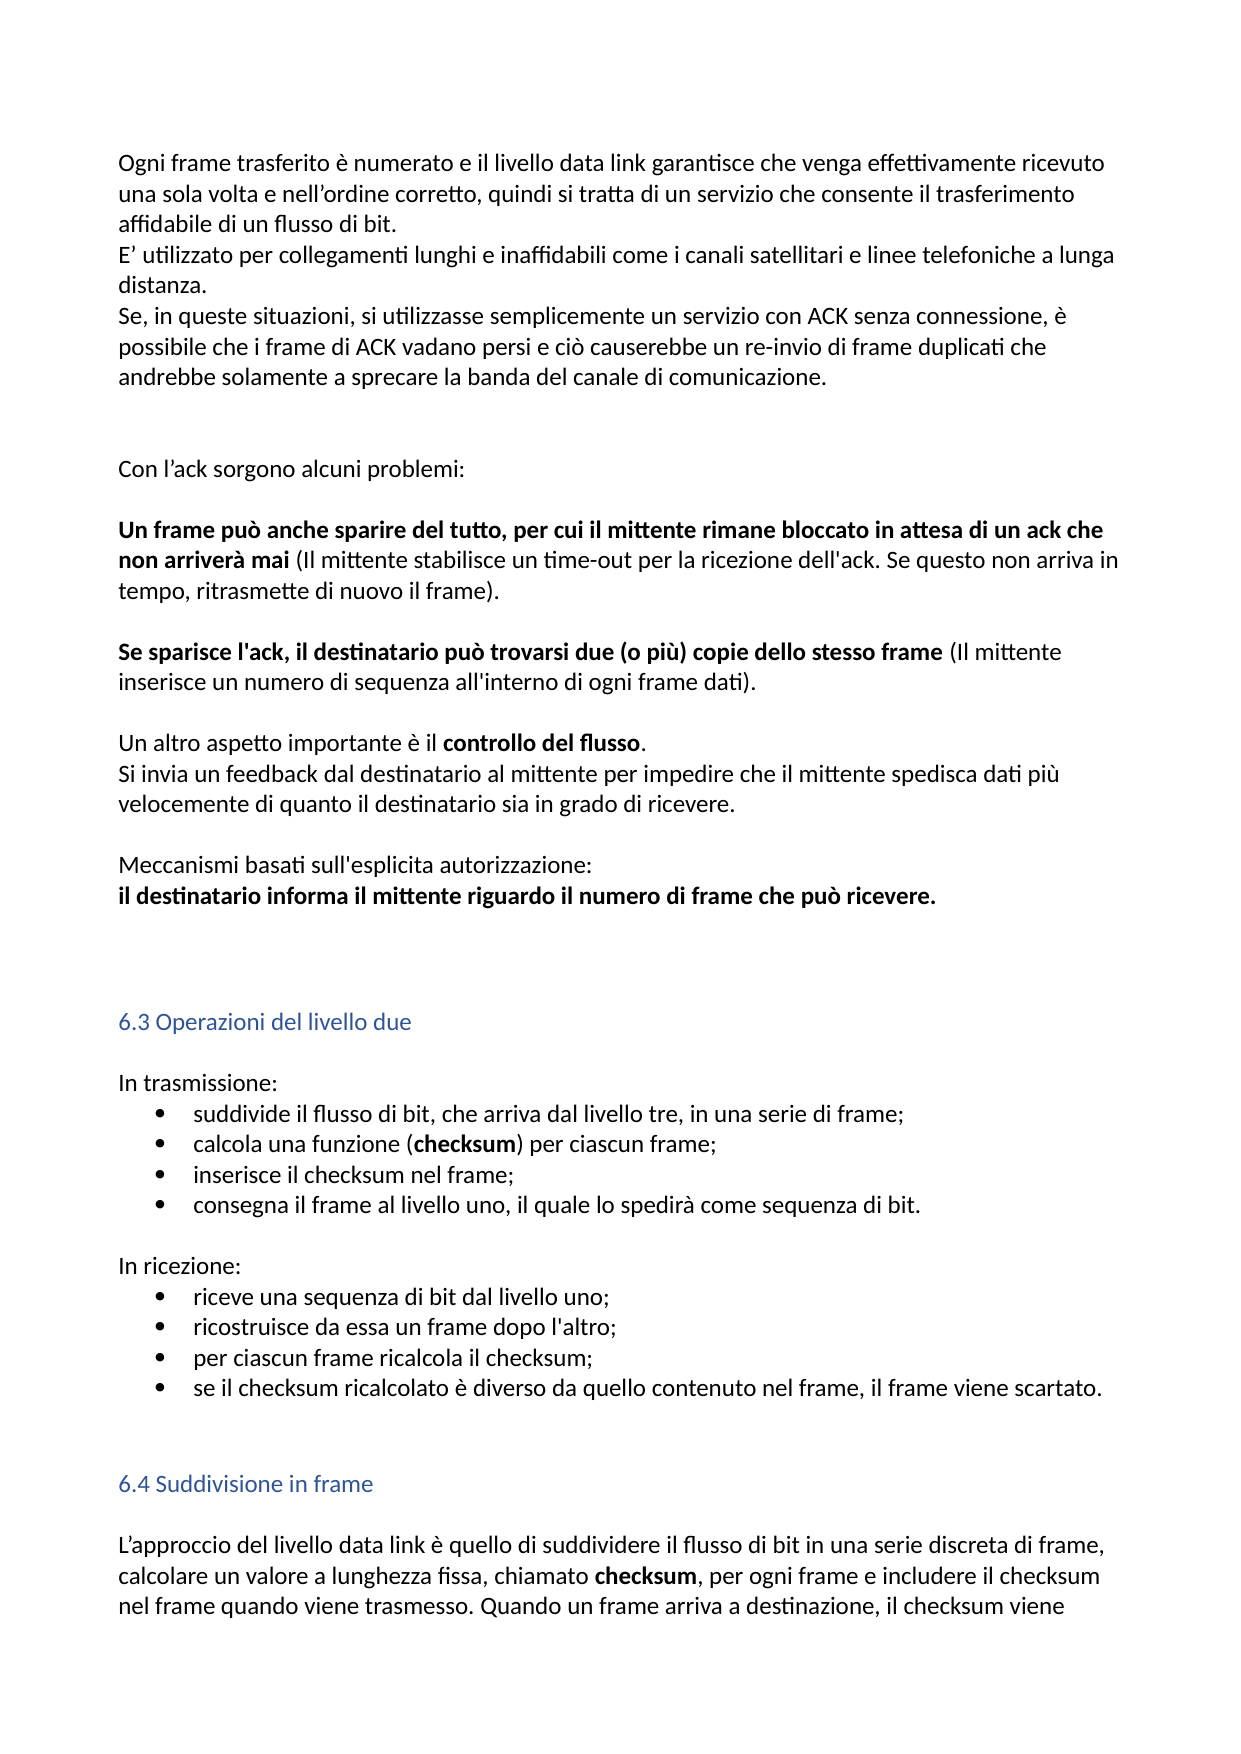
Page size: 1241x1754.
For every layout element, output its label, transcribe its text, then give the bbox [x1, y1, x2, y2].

list riceve una sequenza di bit dal livello uno; [156, 1281, 1122, 1312]
text Un frame può anche sparire del tutto, per cui il mittente rimane bloccato in attesa di un ack che non arriverà mai (Il mittente stabilisce un time-out per la ricezione dell'ack. Se questo non arriva in tempo, ritrasmette di nuovo il frame). [118, 514, 1122, 605]
list consegna il frame al livello uno, il quale lo spedirà come sequenza di bit. [156, 1189, 1122, 1220]
list ricostruisce da essa un frame dopo l'altro; [156, 1312, 1122, 1342]
list se il checksum ricalcolato è diverso da quello contenuto nel frame, il frame viene scartato. [156, 1373, 1122, 1403]
text Se, in queste situazioni, si utilizzasse semplicemente un servizio con ACK senza connessione, è possibile che i frame di ACK vadano persi e ciò causerebbe un re-invio di frame duplicati che andrebbe solamente a sprecare la banda del canale di comunicazione. [118, 300, 1122, 392]
text Con l’ack sorgono alcuni problemi: [118, 453, 1122, 483]
subtitle 6.4 Suddivisione in frame [118, 1468, 1122, 1499]
text il destinatario informa il mittente riguardo il numero di frame che può ricevere. [118, 880, 1122, 911]
list suddivide il flusso di bit, che arriva dal livello tre, in una serie di frame; [156, 1098, 1122, 1128]
text In ricezione: [118, 1251, 1122, 1281]
text Si invia un feedback dal destinatario al mittente per impedire che il mittente spedisca dati più velocemente di quanto il destinatario sia in grado di ricevere. [118, 758, 1122, 819]
text Un altro aspetto importante è il controllo del flusso. [118, 727, 1122, 758]
text Se sparisce l'ack, il destinatario può trovarsi due (o più) copie dello stesso frame (Il mittente inserisce un numero di sequenza all'interno di ogni frame dati). [118, 636, 1122, 697]
text Meccanismi basati sull'esplicita autorizzazione: [118, 849, 1122, 880]
text E’ utilizzato per collegamenti lunghi e inaffidabili come i canali satellitari e linee telefoniche a lunga distanza. [118, 239, 1122, 300]
text Ogni frame trasferito è numerato e il livello data link garantisce che venga effettivamente ricevuto una sola volta e nell’ordine corretto, quindi si tratta di un servizio che consente il trasferimento affidabile di un flusso di bit. [118, 148, 1122, 239]
list calcola una funzione (checksum) per ciascun frame; [156, 1128, 1122, 1159]
list inserisce il checksum nel frame; [156, 1159, 1122, 1189]
text In trasmissione: [118, 1067, 1122, 1098]
list per ciascun frame ricalcola il checksum; [156, 1342, 1122, 1373]
subtitle 6.3 Operazioni del livello due [118, 1006, 1122, 1037]
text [118, 1529, 1122, 1621]
